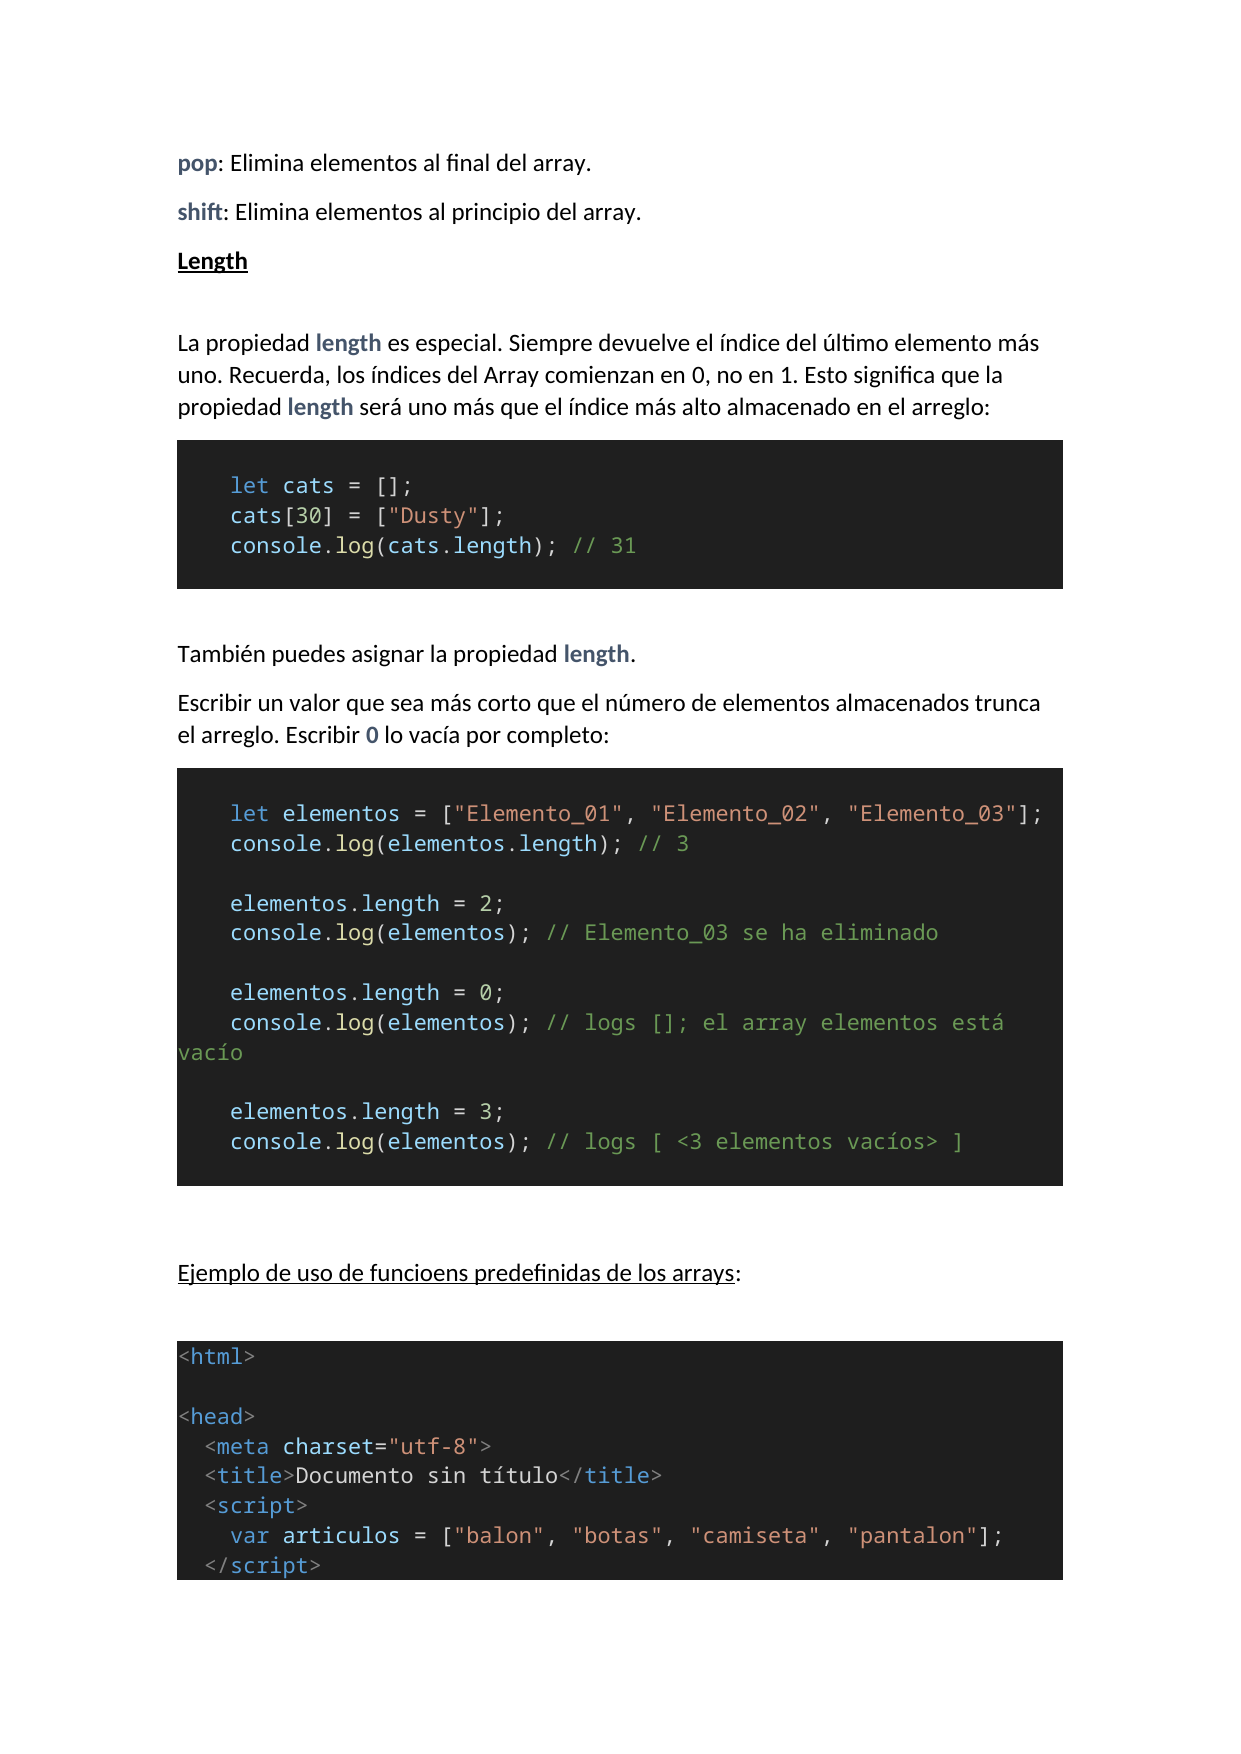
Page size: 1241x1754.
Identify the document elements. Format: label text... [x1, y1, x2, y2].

text También puedes asignar la propiedad length. [177, 638, 1063, 669]
text </script> [177, 1550, 1063, 1580]
text shift: Elimina elementos al principio del array. [177, 197, 1063, 227]
text elementos.length = 2; [177, 888, 1063, 917]
text pop: Elimina elementos al final del array. [177, 148, 1063, 178]
text console.log(cats.length); // 31 [177, 530, 1063, 559]
text console.log(elementos); // logs []; el array elementos está vacío [177, 1007, 1063, 1066]
text console.log(elementos.length); // 3 [177, 828, 1063, 858]
text elementos.length = 0; [177, 977, 1063, 1007]
text Ejemplo de uso de funcioens predefinidas de los arrays: [177, 1257, 1063, 1287]
text console.log(elementos); // logs [ <3 elementos vacíos> ] [177, 1126, 1063, 1156]
text <html> [177, 1341, 1063, 1371]
text <title>Documento sin título</title> [177, 1461, 1063, 1490]
text <meta charset="utf-8"> [177, 1431, 1063, 1461]
text <script> [177, 1490, 1063, 1520]
text Escribir un valor que sea más corto que el número de elementos almacenados trunca el arreglo. Escribir 0 lo vacía por completo: [177, 687, 1063, 750]
text console.log(elementos); // Elemento_03 se ha eliminado [177, 917, 1063, 947]
text let elementos = ["Elemento_01", "Elemento_02", "Elemento_03"]; [177, 798, 1063, 828]
text let cats = []; [177, 470, 1063, 500]
subtitle Length [177, 246, 1063, 276]
text cats[30] = ["Dusty"]; [177, 500, 1063, 530]
text elementos.length = 3; [177, 1096, 1063, 1126]
text <head> [177, 1401, 1063, 1431]
text La propiedad length es especial. Siempre devuelve el índice del último elemento más uno. Recuerda, los índices del Array comienzan en 0, no en 1. Esto significa que la propiedad length será uno más que el índice más alto almacenado en el arreglo: [177, 327, 1063, 422]
text var articulos = ["balon", "botas", "camiseta", "pantalon"]; [177, 1520, 1063, 1550]
